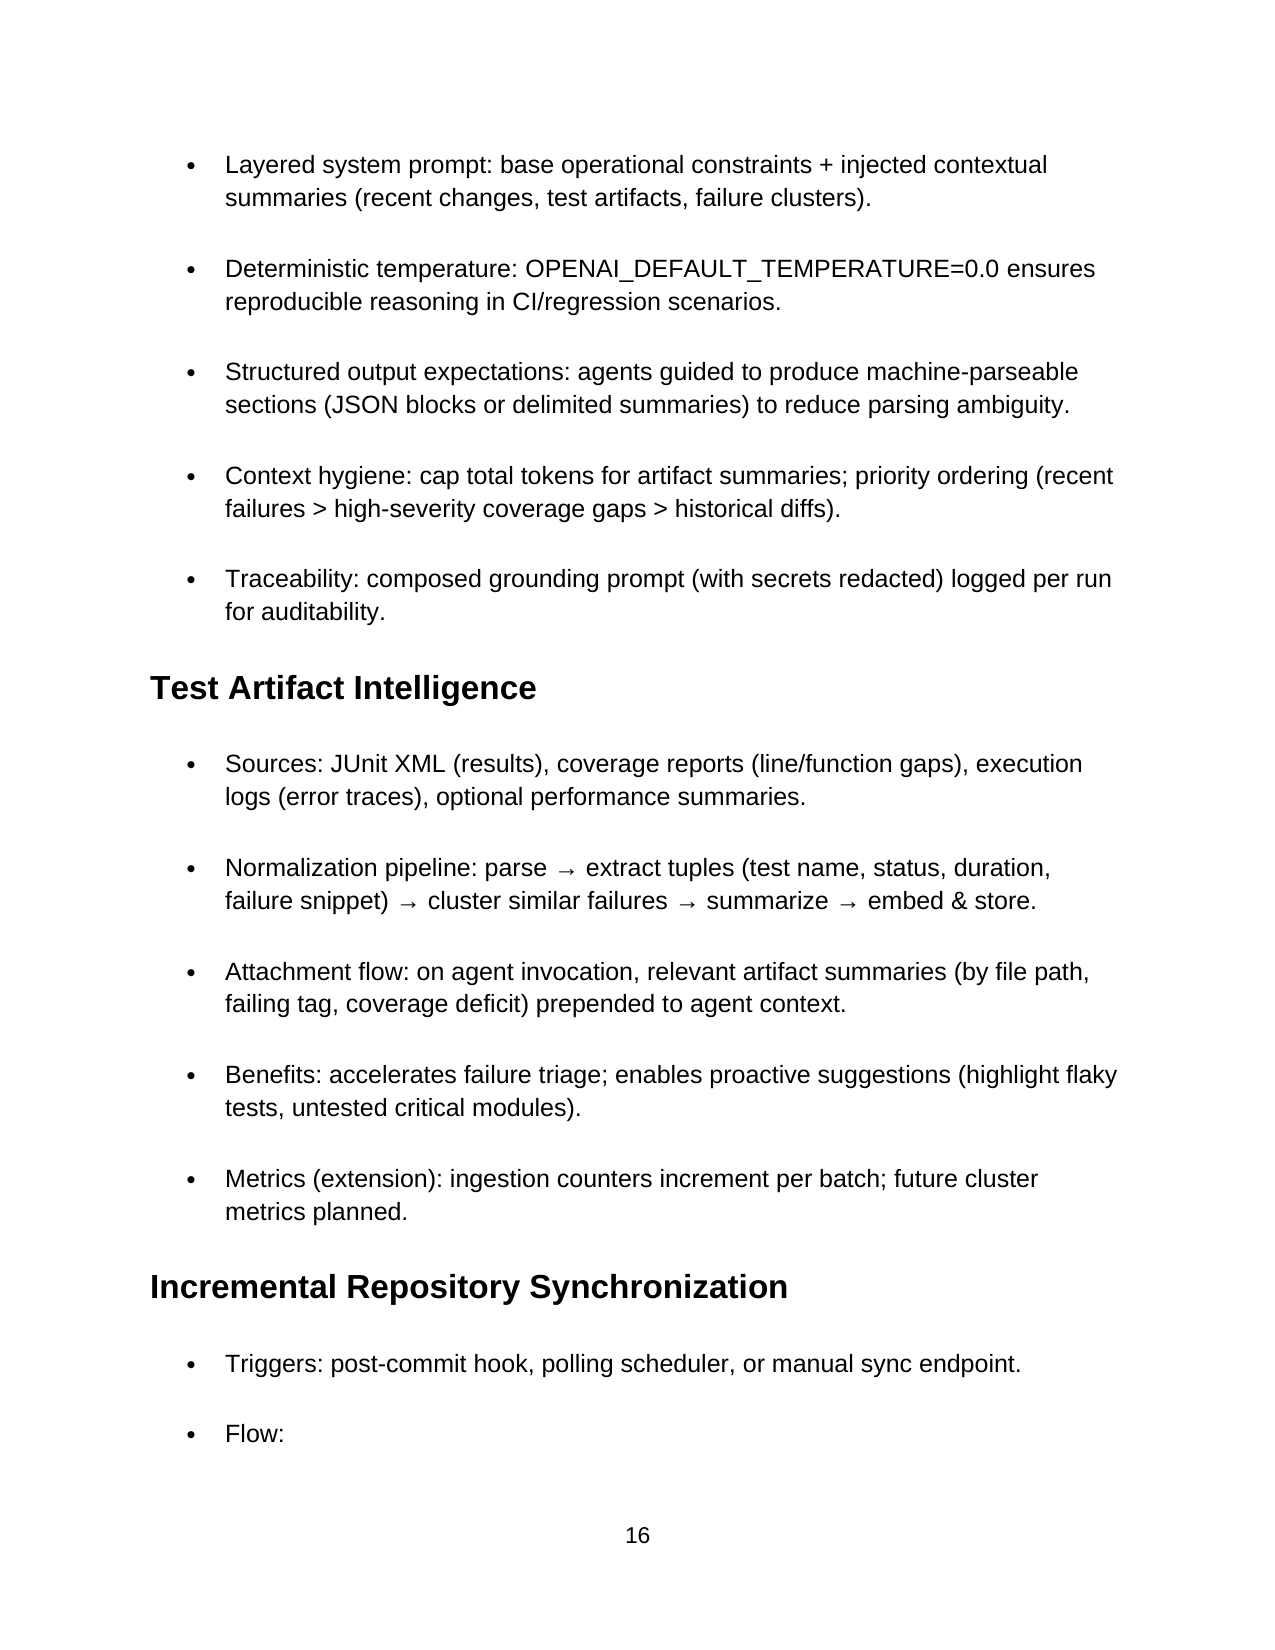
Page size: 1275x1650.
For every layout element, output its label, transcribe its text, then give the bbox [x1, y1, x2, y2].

subtitle Context hygiene: cap total tokens for artifact summaries; priority ordering (recent failures > high-severity coverage gaps > historical diffs). [187, 461, 1125, 522]
subtitle Triggers: post-commit hook, polling scheduler, or manual sync endpoint. [187, 1349, 1125, 1377]
subtitle Sources: JUnit XML (results), coverage reports (line/function gaps), execution logs (error traces), optional performance summaries. [187, 749, 1125, 811]
subtitle Incremental Repository Synchronization [150, 1267, 1125, 1306]
subtitle Flow: [187, 1419, 1125, 1448]
subtitle Metrics (extension): ingestion counters increment per batch; future cluster metrics planned. [187, 1163, 1125, 1225]
subtitle Test Artifact Intelligence [150, 668, 1125, 706]
subtitle Structured output expectations: agents guided to produce machine-parseable sections (JSON blocks or delimited summaries) to reduce parsing ambiguity. [187, 357, 1125, 419]
subtitle Attachment flow: on agent invocation, relevant artifact summaries (by file path, failing tag, coverage deficit) prepended to agent context. [187, 956, 1125, 1018]
subtitle Layered system prompt: base operational constraints + injected contextual summaries (recent changes, test artifacts, failure clusters). [187, 150, 1125, 212]
subtitle Benefits: accelerates failure triage; enables proactive suggestions (highlight flaky tests, untested critical modules). [187, 1060, 1125, 1122]
subtitle Deterministic temperature: OPENAI_DEFAULT_TEMPERATURE=0.0 ensures reproducible reasoning in CI/regression scenarios. [187, 253, 1125, 315]
subtitle Traceability: composed grounding prompt (with secrets redacted) logged per run for auditability. [187, 564, 1125, 626]
subtitle Normalization pipeline: parse → extract tuples (test name, status, duration, failure snippet) → cluster similar failures → summarize → embed & store. [187, 853, 1125, 915]
